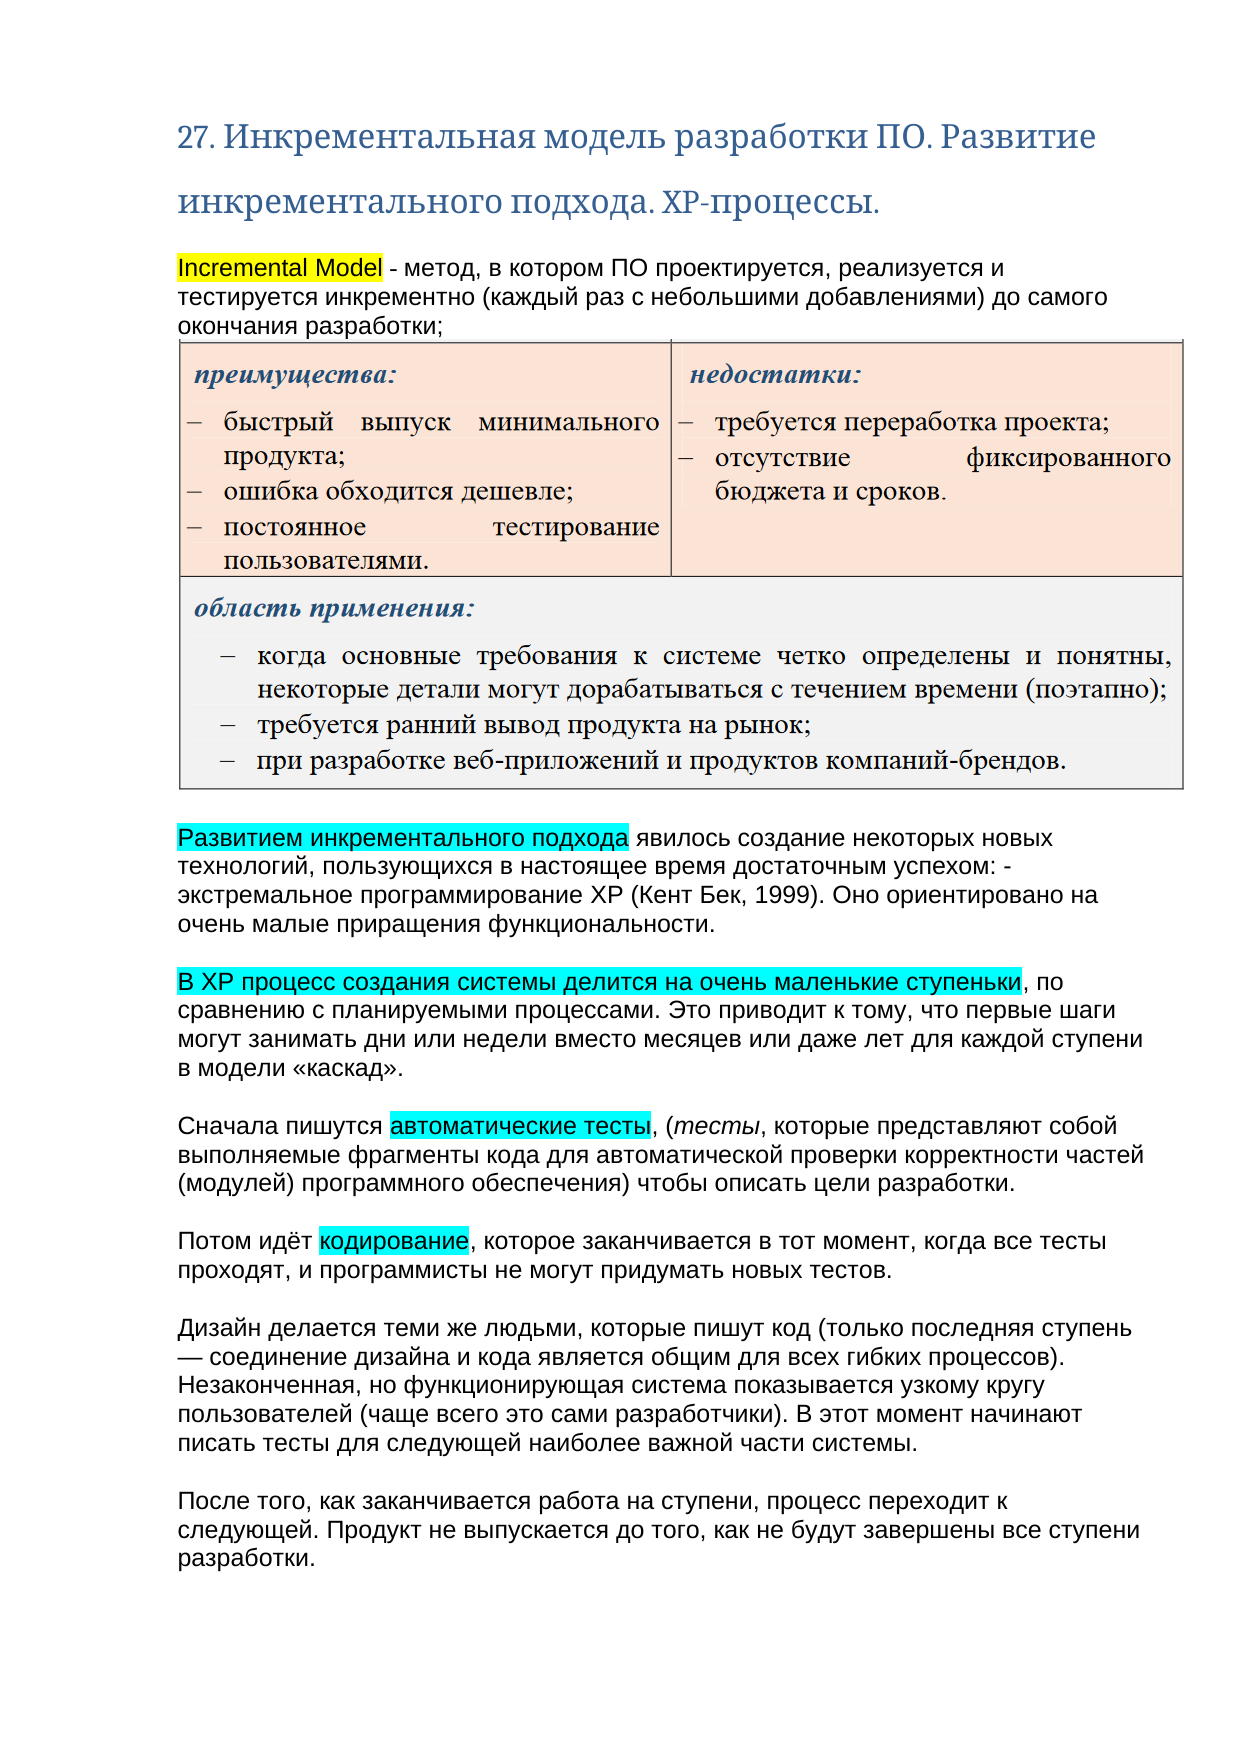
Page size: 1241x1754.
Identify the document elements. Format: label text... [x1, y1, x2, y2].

subtitle инкрементального подхода. XP-процессы. [177, 184, 1152, 222]
picture [177, 339, 1186, 794]
subtitle 27. Инкрементальная модель разработки ПО. Развитие [177, 118, 1152, 156]
text Incremental Model - метод, в котором ПО проектируется, реализуется и тестируется инкрементно (каждый раз с небольшими добавлениями) до самого окончания разработки; [177, 253, 1152, 339]
text Развитием инкрементального подхода явилось создание некоторых новых технологий, пользующихся в настоящее время достаточным успехом: - экстремальное программирование XP (Кент Бек, 1999). Оно ориентировано на очень малые приращения функциональности. [177, 822, 1152, 937]
text Сначала пишутся автоматические тесты, (тесты, которые представляют собой выполняемые фрагменты кода для автоматической проверки корректности частей (модулей) программного обеспечения) чтобы описать цели разработки. [177, 1111, 1152, 1197]
text После того, как заканчивается работа на ступени, процесс переходит к следующей. Продукт не выпускается до того, как не будут завершены все ступени разработки. [177, 1486, 1152, 1572]
text В XP процесс создания системы делится на очень маленькие ступеньки, по сравнению с планируемыми процессами. Это приводит к тому, что первые шаги могут занимать дни или недели вместо месяцев или даже лет для каждой ступени в модели «каскад». [177, 967, 1152, 1082]
text Дизайн делается теми же людьми, которые пишут код (только последняя ступень — соединение дизайна и кода является общим для всех гибких процессов). Незаконченная, но функционирующая система показывается узкому кругу пользователей (чаще всего это сами разработчики). В этот момент начинают писать тесты для следующей наиболее важной части системы. [177, 1313, 1152, 1457]
text Потом идёт кодирование, которое заканчивается в тот момент, когда все тесты проходят, и программисты не могут придумать новых тестов. [177, 1226, 1152, 1284]
